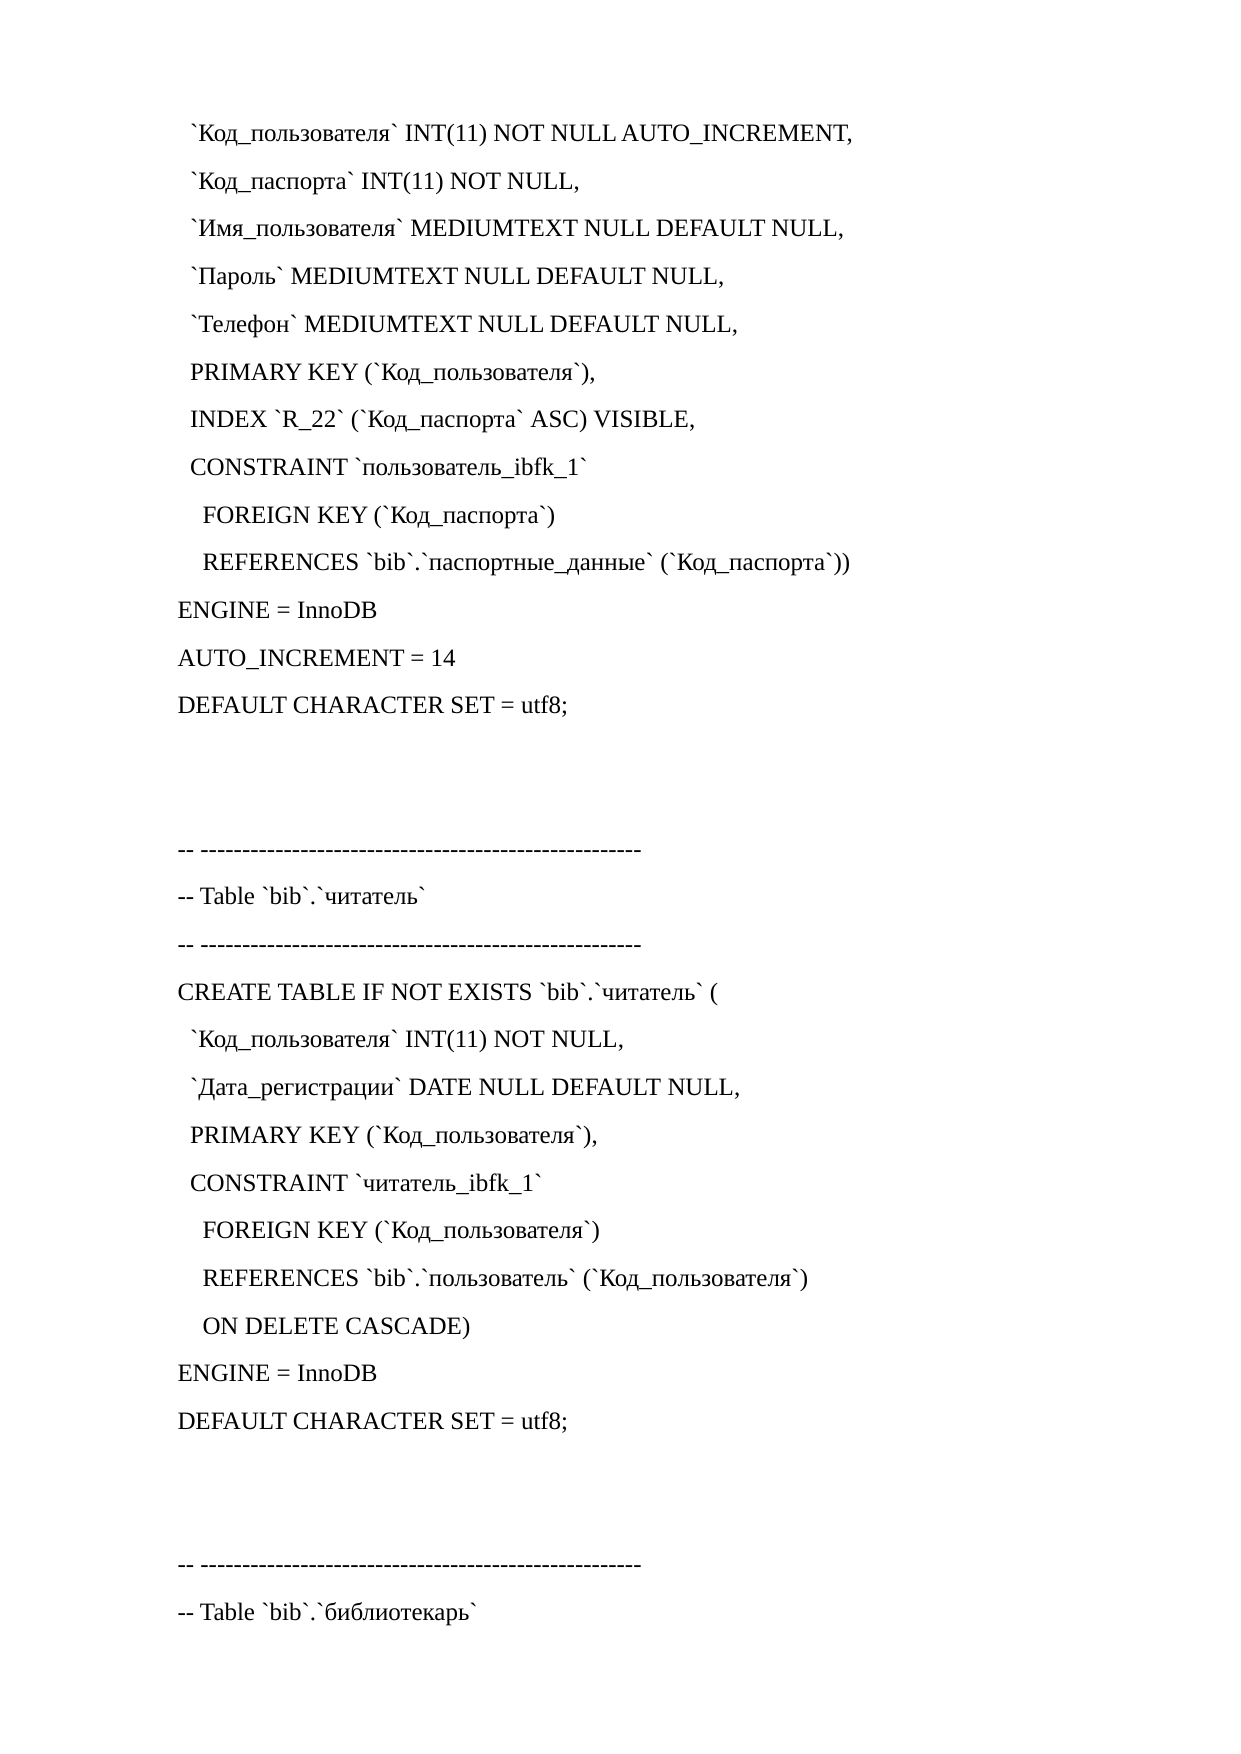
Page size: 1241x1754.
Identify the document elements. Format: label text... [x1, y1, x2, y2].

text `Дата_регистрации` DATE NULL DEFAULT NULL, [177, 1072, 1152, 1101]
text `Код_пользователя` INT(11) NOT NULL, [177, 1024, 1152, 1053]
text ENGINE = InnoDB [177, 1358, 1152, 1387]
text CREATE TABLE IF NOT EXISTS `bib`.`читатель` ( [177, 977, 1152, 1006]
text -- Table `bib`.`библиотекарь` [177, 1597, 1152, 1626]
text ON DELETE CASCADE) [177, 1311, 1152, 1339]
text PRIMARY KEY (`Код_пользователя`), [177, 1120, 1152, 1149]
text FOREIGN KEY (`Код_паспорта`) [177, 500, 1152, 528]
text CONSTRAINT `читатель_ibfk_1` [177, 1168, 1152, 1196]
text `Код_паспорта` INT(11) NOT NULL, [177, 166, 1152, 194]
text `Пароль` MEDIUMTEXT NULL DEFAULT NULL, [177, 261, 1152, 290]
text `Имя_пользователя` MEDIUMTEXT NULL DEFAULT NULL, [177, 213, 1152, 242]
text REFERENCES `bib`.`паспортные_данные` (`Код_паспорта`)) [177, 547, 1152, 576]
text INDEX `R_22` (`Код_паспорта` ASC) VISIBLE, [177, 404, 1152, 433]
text PRIMARY KEY (`Код_пользователя`), [177, 357, 1152, 385]
text -- Table `bib`.`читатель` [177, 881, 1152, 910]
text CONSTRAINT `пользователь_ibfk_1` [177, 452, 1152, 481]
text DEFAULT CHARACTER SET = utf8; [177, 1406, 1152, 1435]
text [177, 1549, 1152, 1578]
text AUTO_INCREMENT = 14 [177, 643, 1152, 672]
text FOREIGN KEY (`Код_пользователя`) [177, 1215, 1152, 1244]
text -- ----------------------------------------------------- [177, 929, 1152, 958]
text -- ----------------------------------------------------- [177, 834, 1152, 862]
text DEFAULT CHARACTER SET = utf8; [177, 691, 1152, 719]
text ENGINE = InnoDB [177, 595, 1152, 624]
text `Код_пользователя` INT(11) NOT NULL AUTO_INCREMENT, [177, 118, 1152, 147]
text `Телефон` MEDIUMTEXT NULL DEFAULT NULL, [177, 309, 1152, 338]
text REFERENCES `bib`.`пользователь` (`Код_пользователя`) [177, 1263, 1152, 1292]
